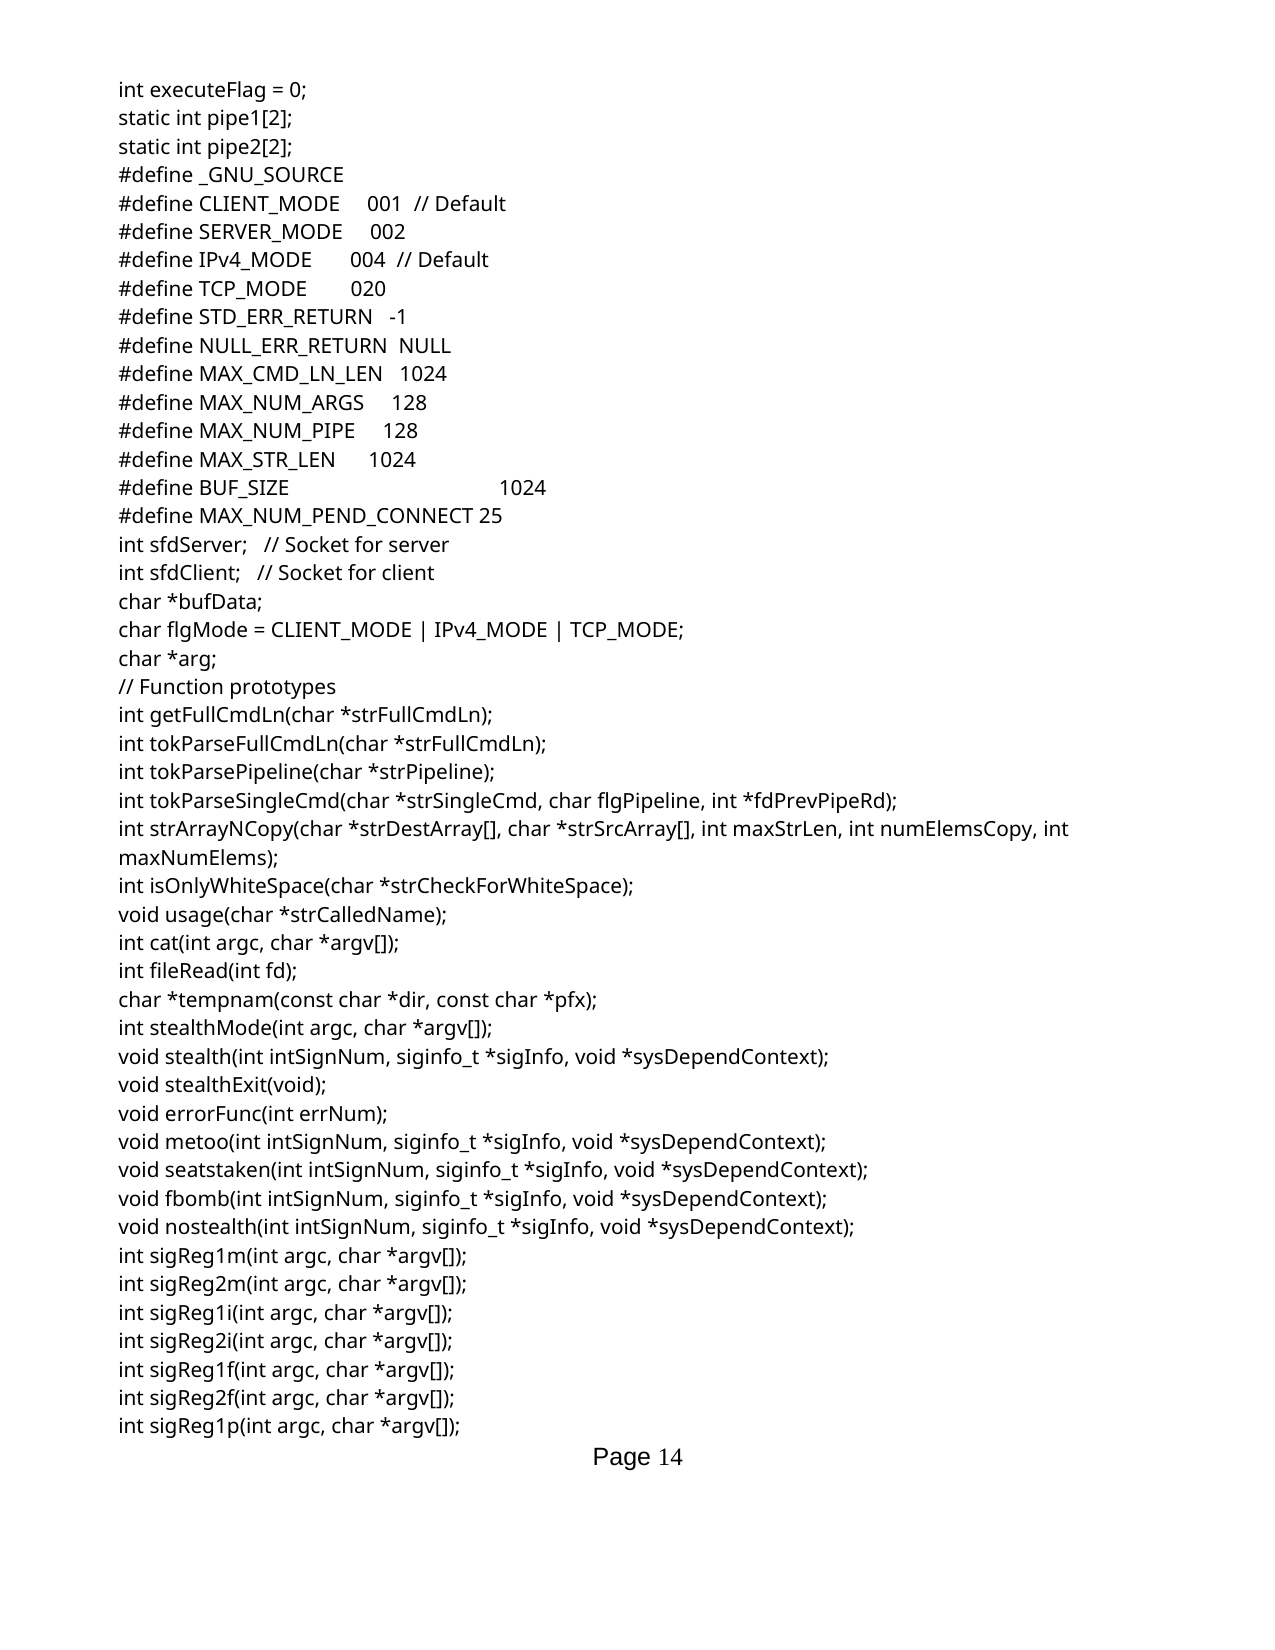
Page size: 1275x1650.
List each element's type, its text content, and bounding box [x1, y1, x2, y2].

text char *tempnam(const char *dir, const char *pfx); [118, 985, 1157, 1013]
text int sigReg1m(int argc, char *argv[]); [118, 1241, 1157, 1269]
text int isOnlyWhiteSpace(char *strCheckForWhiteSpace); [118, 871, 1157, 900]
text #define MAX_NUM_PEND_CONNECT 25 [118, 502, 1157, 530]
text int sigReg1f(int argc, char *argv[]); [118, 1355, 1157, 1383]
text void nostealth(int intSignNum, siginfo_t *sigInfo, void *sysDependContext); [118, 1212, 1157, 1241]
text // Function prototypes [118, 672, 1157, 701]
text int tokParsePipeline(char *strPipeline); [118, 757, 1157, 786]
text void usage(char *strCalledName); [118, 900, 1157, 928]
text #define NULL_ERR_RETURN NULL [118, 331, 1157, 359]
text void stealth(int intSignNum, siginfo_t *sigInfo, void *sysDependContext); [118, 1042, 1157, 1070]
text #define SERVER_MODE 002 [118, 217, 1157, 246]
text int cat(int argc, char *argv[]); [118, 928, 1157, 957]
text char flgMode = CLIENT_MODE | IPv4_MODE | TCP_MODE; [118, 615, 1157, 644]
text int sigReg2i(int argc, char *argv[]); [118, 1326, 1157, 1355]
text char *arg; [118, 644, 1157, 672]
text #define STD_ERR_RETURN -1 [118, 302, 1157, 331]
text int sigReg1p(int argc, char *argv[]); [118, 1412, 1157, 1440]
text int sfdServer; // Socket for server [118, 530, 1157, 558]
text int sfdClient; // Socket for client [118, 558, 1157, 587]
text int sigReg2m(int argc, char *argv[]); [118, 1269, 1157, 1298]
text #define MAX_CMD_LN_LEN 1024 [118, 359, 1157, 388]
text int strArrayNCopy(char *strDestArray[], char *strSrcArray[], int maxStrLen, int numElemsCopy, int maxNumElems); [118, 814, 1157, 871]
text #define MAX_STR_LEN 1024 [118, 445, 1157, 473]
text char *bufData; [118, 587, 1157, 615]
text int sigReg2f(int argc, char *argv[]); [118, 1383, 1157, 1412]
text void fbomb(int intSignNum, siginfo_t *sigInfo, void *sysDependContext); [118, 1184, 1157, 1212]
text #define MAX_NUM_ARGS 128 [118, 388, 1157, 416]
text #define CLIENT_MODE 001 // Default [118, 189, 1157, 217]
text #define IPv4_MODE 004 // Default [118, 246, 1157, 274]
text void errorFunc(int errNum); [118, 1099, 1157, 1127]
text int stealthMode(int argc, char *argv[]); [118, 1013, 1157, 1042]
text int tokParseFullCmdLn(char *strFullCmdLn); [118, 729, 1157, 757]
text #define TCP_MODE 020 [118, 274, 1157, 302]
text int tokParseSingleCmd(char *strSingleCmd, char flgPipeline, int *fdPrevPipeRd); [118, 786, 1157, 814]
text #define MAX_NUM_PIPE 128 [118, 416, 1157, 445]
text int getFullCmdLn(char *strFullCmdLn); [118, 701, 1157, 729]
text #define BUF_SIZE 1024 [118, 473, 1157, 502]
text void metoo(int intSignNum, siginfo_t *sigInfo, void *sysDependContext); [118, 1127, 1157, 1156]
text #define _GNU_SOURCE [118, 160, 1157, 189]
text int fileRead(int fd); [118, 957, 1157, 985]
text static int pipe2[2]; [118, 132, 1157, 160]
text int sigReg1i(int argc, char *argv[]); [118, 1298, 1157, 1326]
text static int pipe1[2]; [118, 103, 1157, 132]
text void stealthExit(void); [118, 1070, 1157, 1099]
text void seatstaken(int intSignNum, siginfo_t *sigInfo, void *sysDependContext); [118, 1156, 1157, 1184]
text int executeFlag = 0; [118, 75, 1157, 103]
